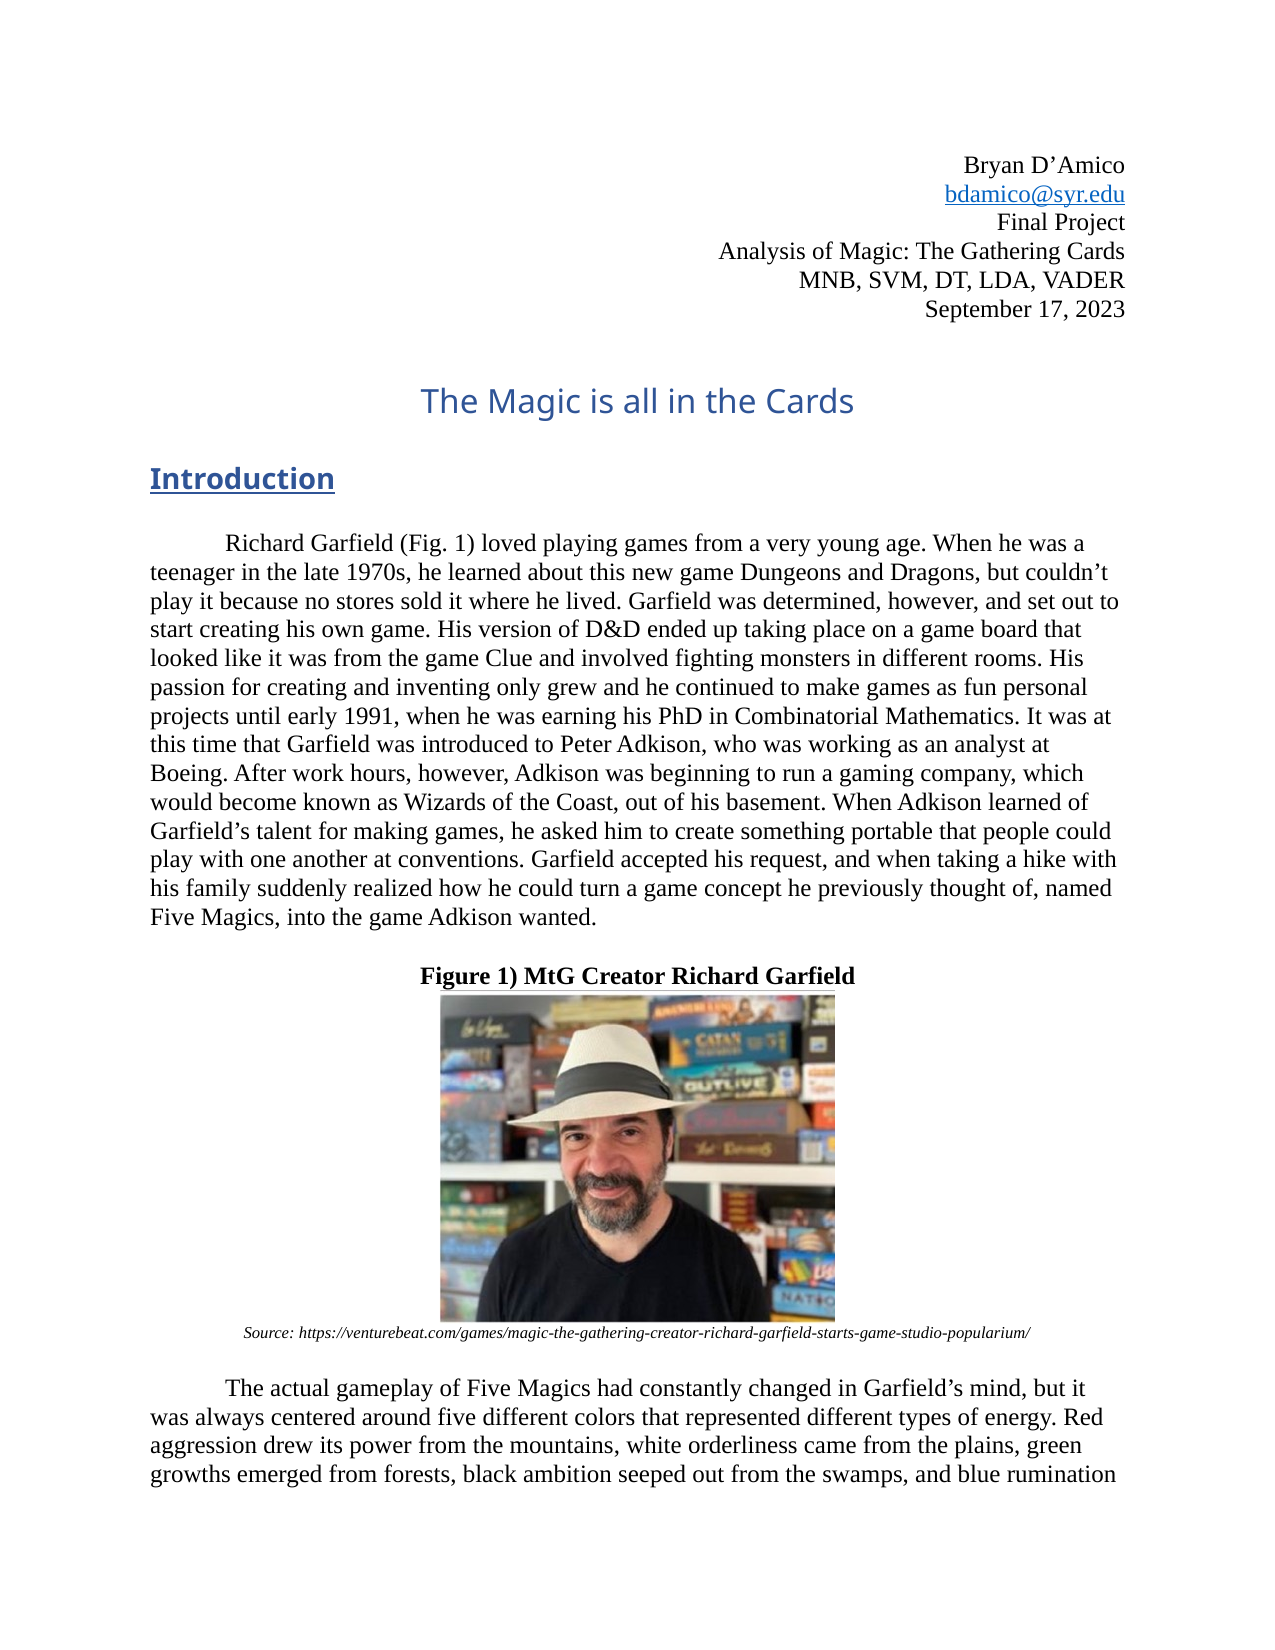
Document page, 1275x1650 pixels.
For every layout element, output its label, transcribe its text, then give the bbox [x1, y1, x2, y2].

text Figure 1) MtG Creator Richard Garfield [150, 961, 1125, 990]
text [150, 1373, 1125, 1488]
text Source: https://venturebeat.com/games/magic-the-gathering-creator-richard-garfield-starts-game-studio-popularium/ [150, 1323, 1125, 1342]
text Bryan D’Amico [150, 150, 1125, 179]
text Analysis of Magic: The Gathering Cards [150, 236, 1125, 265]
subtitle The Magic is all in the Cards [150, 378, 1125, 423]
text bdamico@syr.edu [150, 179, 1125, 207]
text September 17, 2023 [150, 294, 1125, 322]
text Final Project [150, 207, 1125, 236]
text Richard Garfield (Fig. 1) loved playing games from a very young age. When he was a teenager in the late 1970s, he learned about this new game Dungeons and Dragons, but couldn’t play it because no stores sold it where he lived. Garfield was determined, however, and set out to start creating his own game. His version of D&D ended up taking place on a game board that looked like it was from the game Clue and involved fighting monsters in different rooms. His passion for creating and inventing only grew and he continued to make games as fun personal projects until early 1991, when he was earning his PhD in Combinatorial Mathematics. It was at this time that Garfield was introduced to Peter Adkison, who was working as an analyst at Boeing. After work hours, however, Adkison was beginning to run a gaming company, which would become known as Wizards of the Coast, out of his basement. When Adkison learned of Garfield’s talent for making games, he asked him to create something portable that people could play with one another at conventions. Garfield accepted his request, and when taking a hike with his family suddenly realized how he could turn a game concept he previously thought of, named Five Magics, into the game Adkison wanted. [150, 528, 1125, 931]
subtitle Introduction [150, 458, 1125, 498]
text MNB, SVM, DT, LDA, VADER [150, 265, 1125, 294]
picture [439, 990, 835, 1324]
